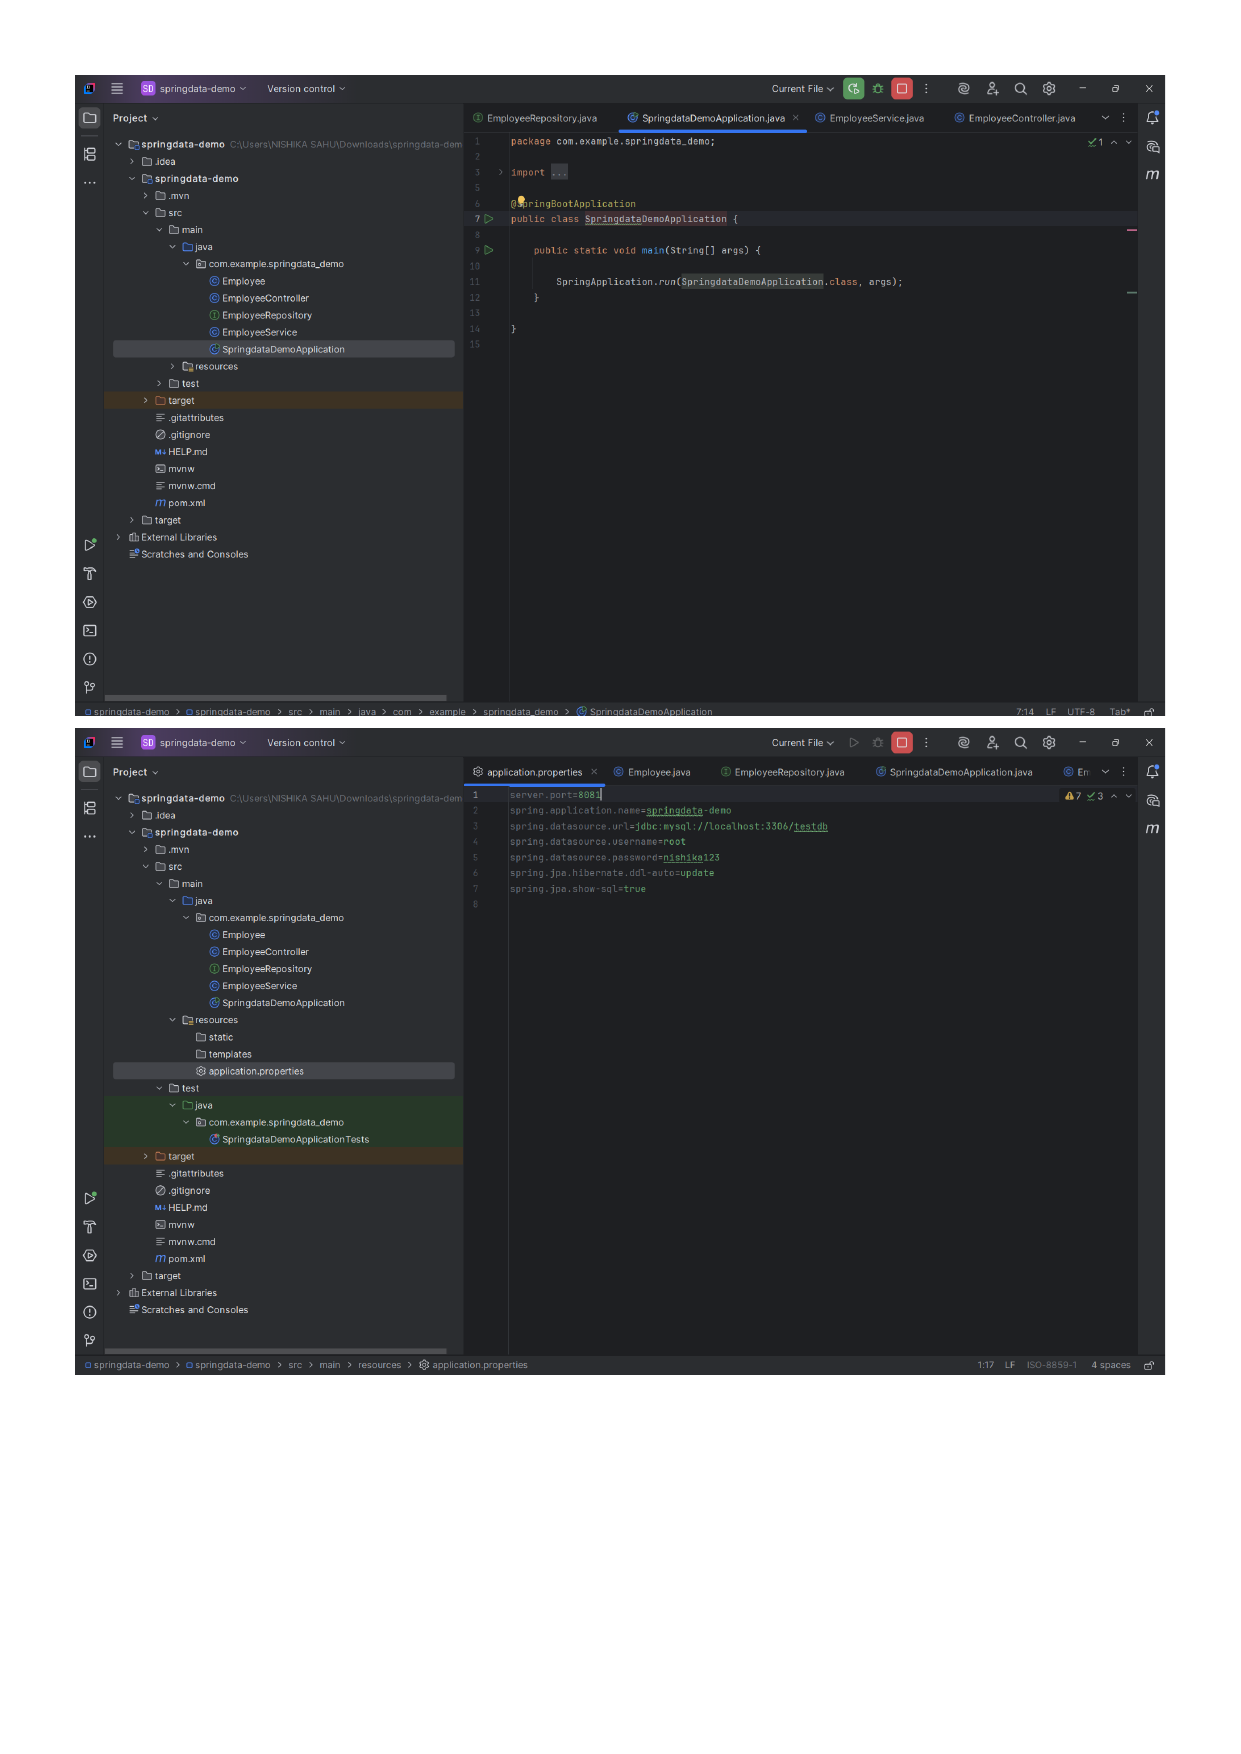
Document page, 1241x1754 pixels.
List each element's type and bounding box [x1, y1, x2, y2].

picture [75, 75, 1166, 716]
picture [75, 728, 1166, 1375]
